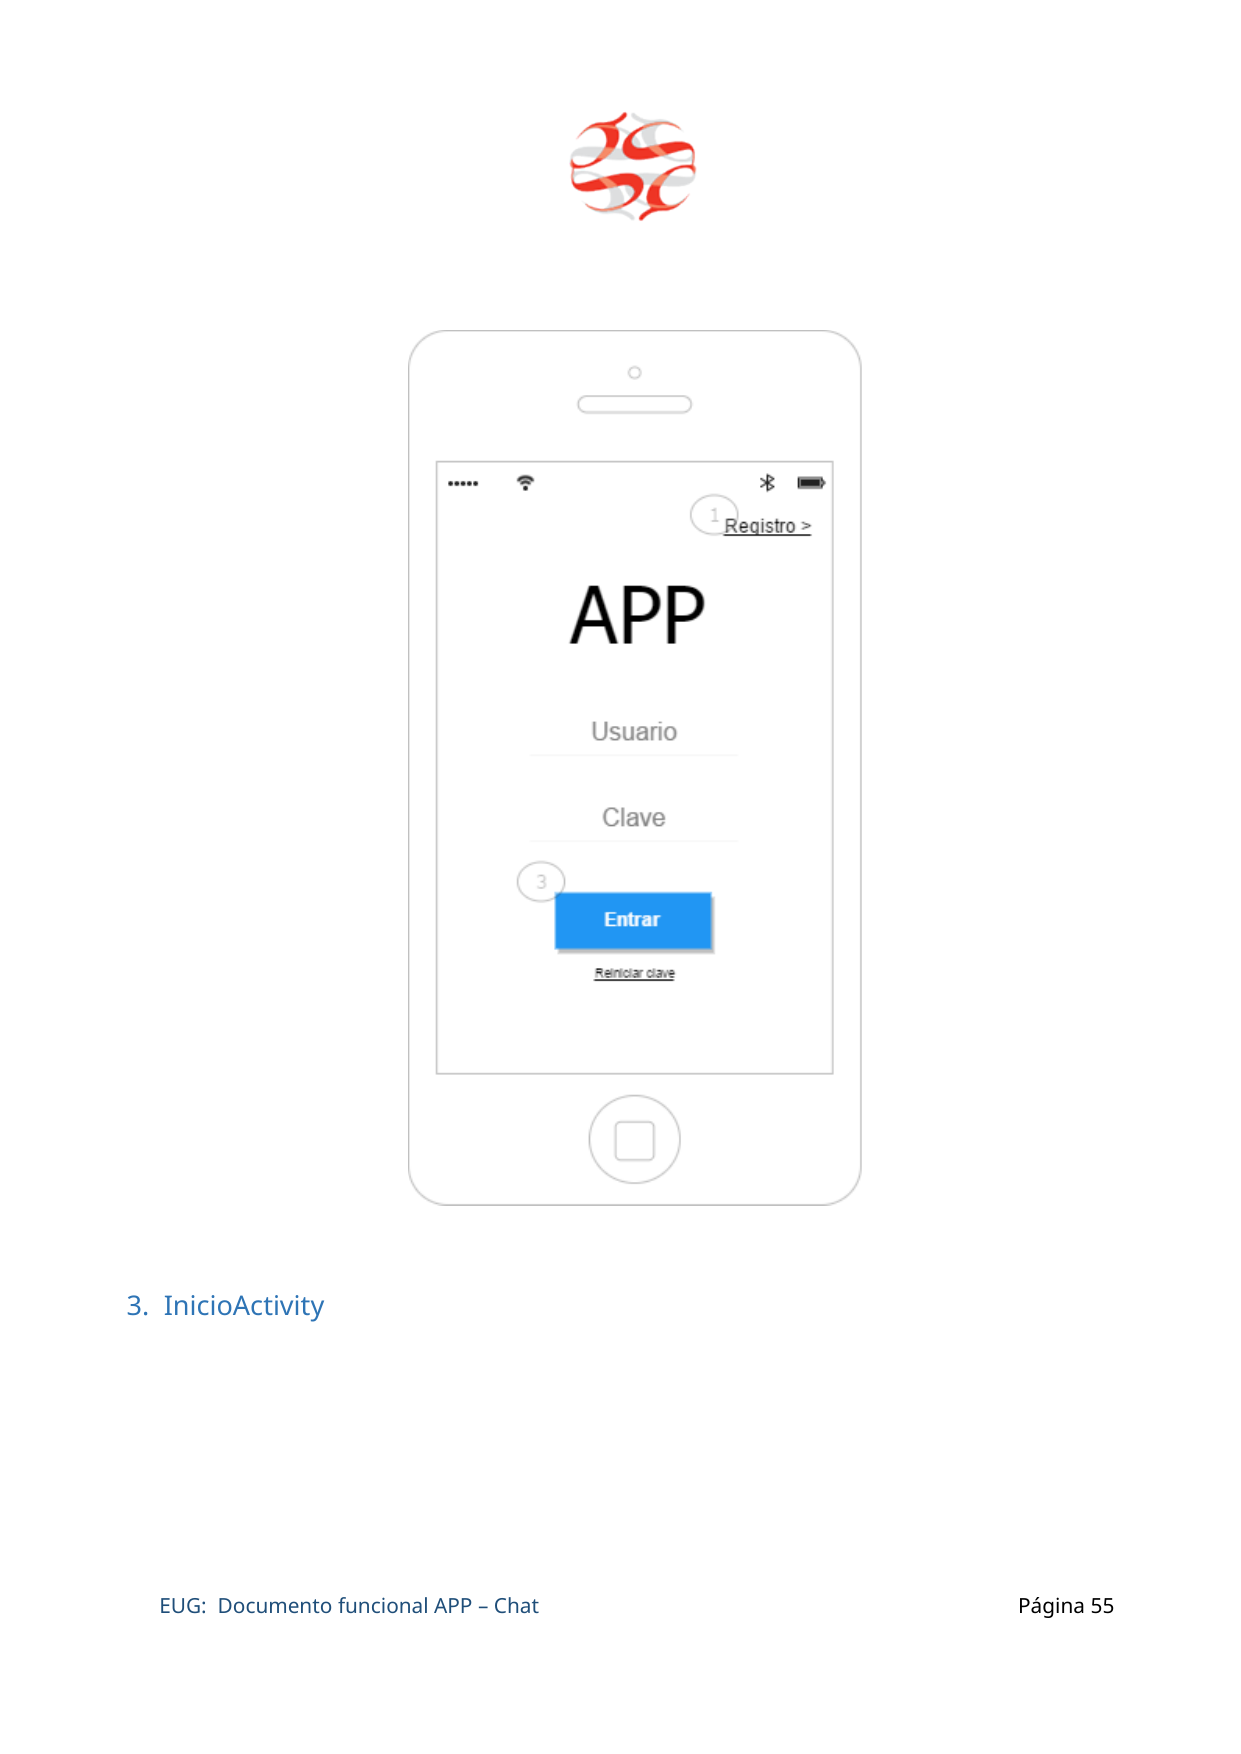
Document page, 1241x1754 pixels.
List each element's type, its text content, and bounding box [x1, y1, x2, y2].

picture [559, 86, 711, 237]
subtitle InicioActivity [126, 1286, 1181, 1323]
picture [408, 330, 862, 1206]
